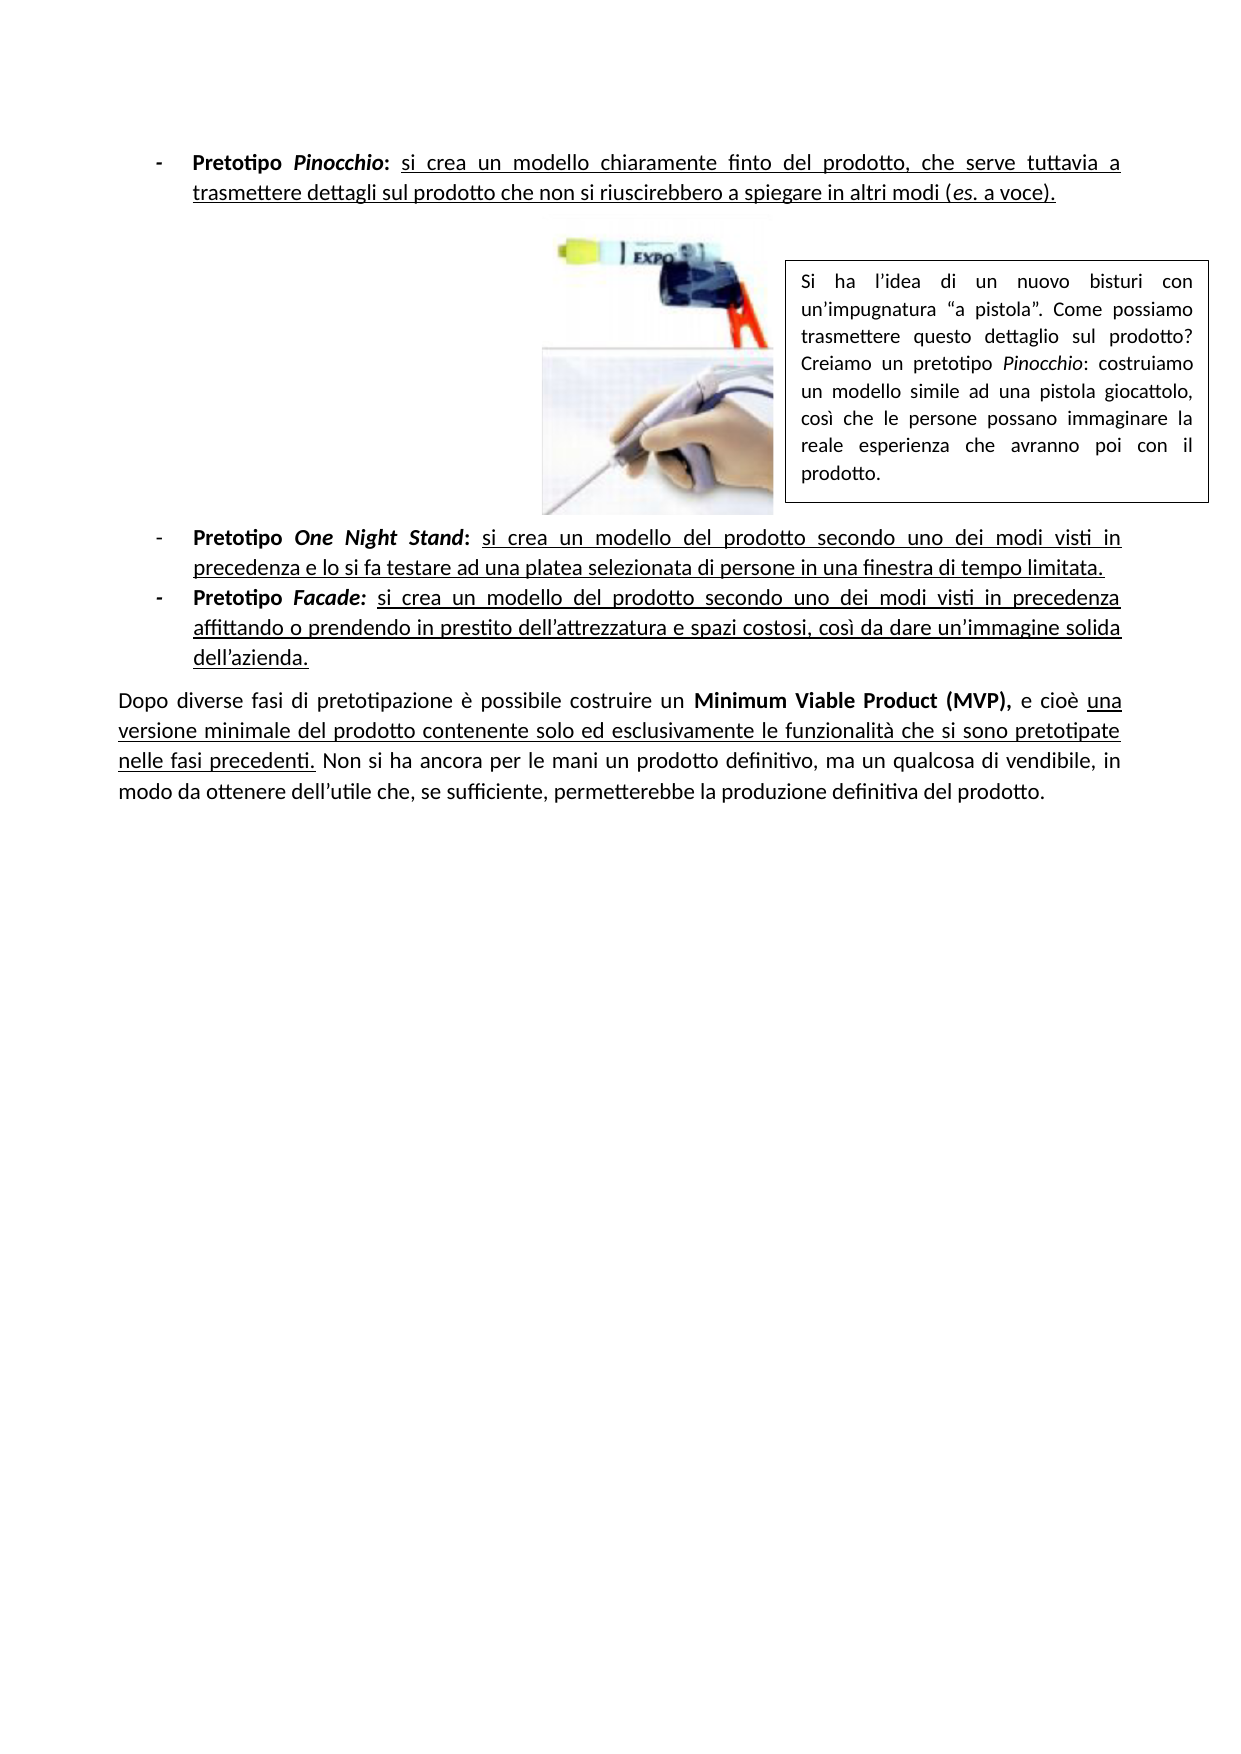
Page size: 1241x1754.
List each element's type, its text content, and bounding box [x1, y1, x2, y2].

list Pretotipo Pinocchio: si crea un modello chiaramente finto del prodotto, che serve tuttavia a trasmettere dettagli sul prodotto che non si riuscirebbero a spiegare in altri modi (es. a voce). [155, 148, 1122, 206]
picture [541, 214, 774, 515]
list Pretotipo One Night Stand: si crea un modello del prodotto secondo uno dei modi visti in precedenza e lo si fa testare ad una platea selezionata di persone in una finestra di tempo limitata. [156, 523, 1122, 581]
list Pretotipo Facade: si crea un modello del prodotto secondo uno dei modi visti in precedenza affittando o prendendo in prestito dell’attrezzatura e spazi costosi, così da dare un’immagine solida dell’azienda. [156, 583, 1122, 672]
text Dopo diverse fasi di pretotipazione è possibile costruire un Minimum Viable Product (MVP), e cioè una versione minimale del prodotto contenente solo ed esclusivamente le funzionalità che si sono pretotipate nelle fasi precedenti. Non si ha ancora per le mani un prodotto definitivo, ma un qualcosa di vendibile, in modo da ottenere dell’utile che, se sufficiente, permetterebbe la produzione definitiva del prodotto. [118, 686, 1122, 805]
